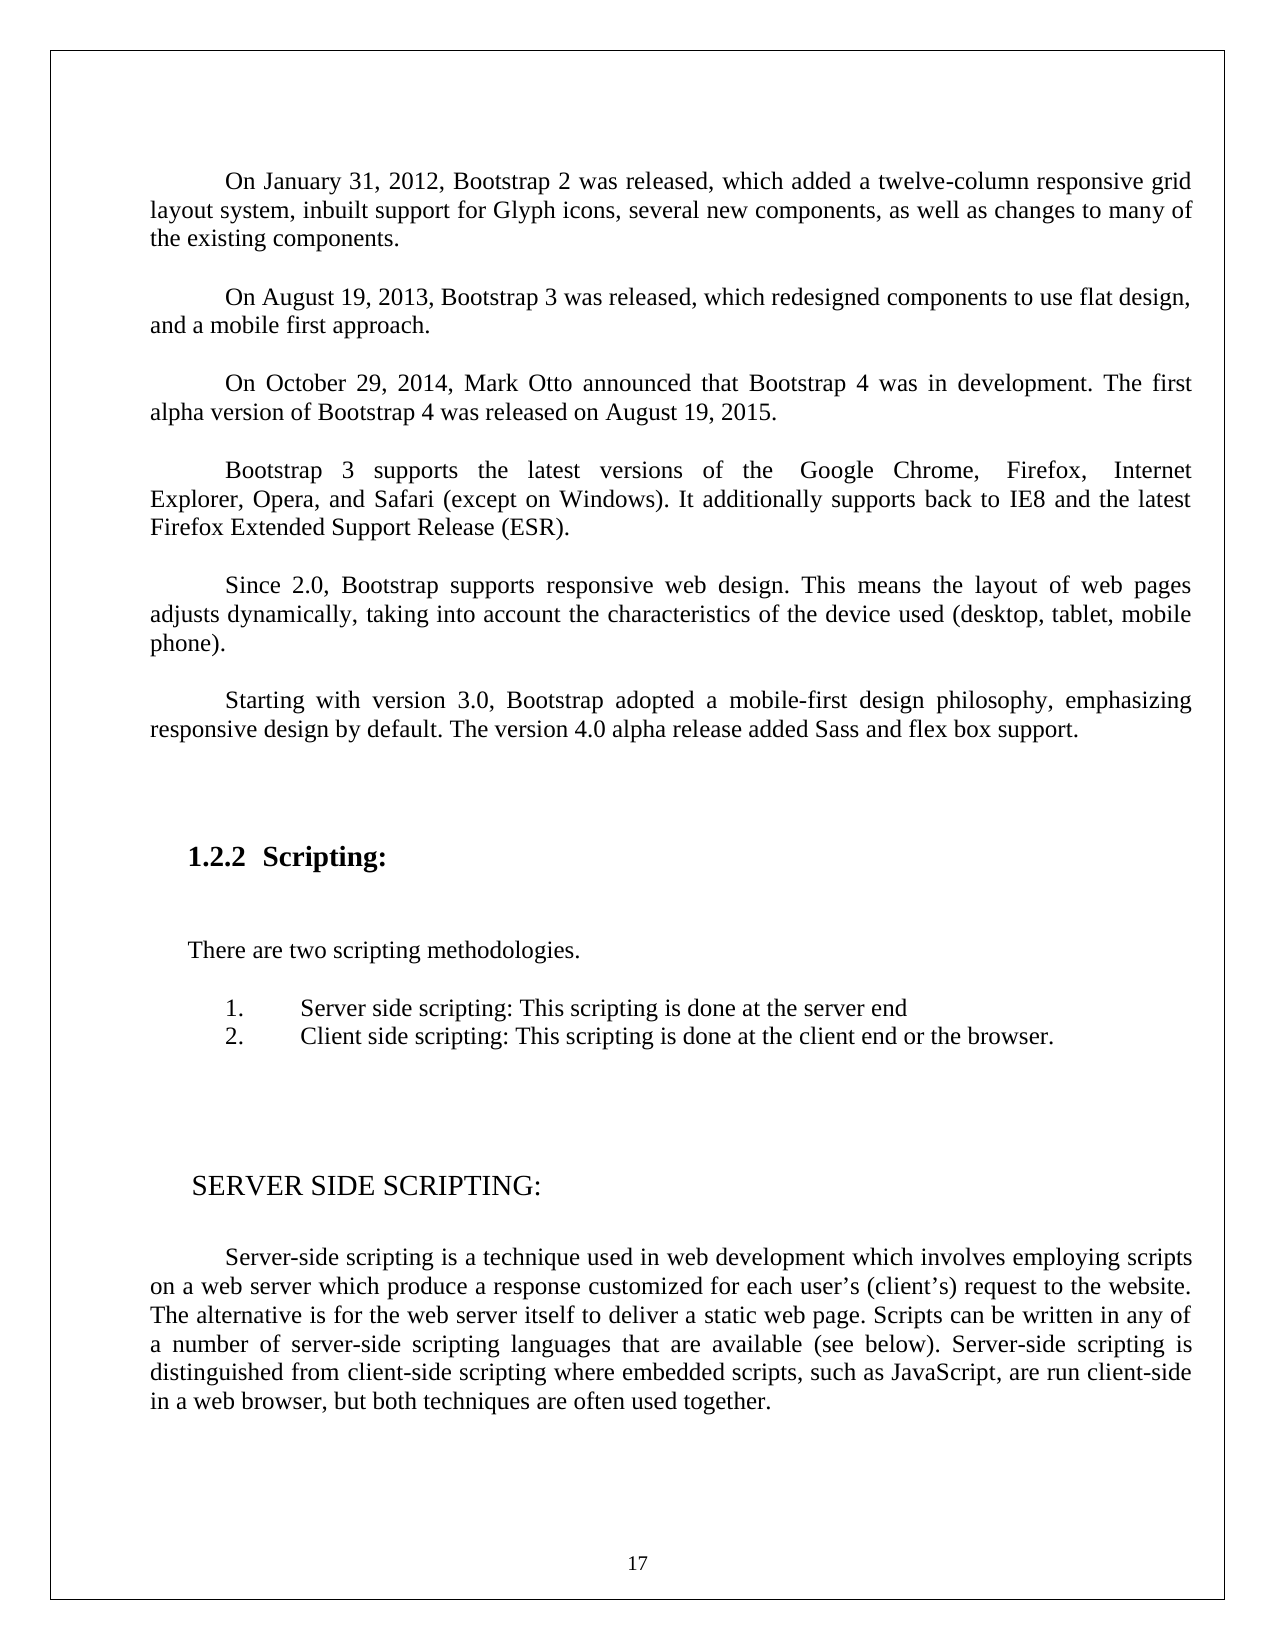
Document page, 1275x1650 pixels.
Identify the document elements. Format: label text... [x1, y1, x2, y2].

text On October 29, 2014, Mark Otto announced that Bootstrap 4 was in development. The first alpha version of Bootstrap 4 was released on August 19, 2015. [150, 368, 1192, 426]
text 2. Client side scripting: This scripting is done at the client end or the browser. [191, 1022, 1200, 1049]
text SERVER SIDE SCRIPTING: [116, 1168, 1200, 1202]
text Starting with version 3.0, Bootstrap adopted a mobile-first design philosophy, emphasizing responsive design by default. The version 4.0 alpha release added Sass and flex box support. [150, 686, 1192, 743]
text On January 31, 2012, Bootstrap 2 was released, which added a twelve-column responsive grid layout system, inbuilt support for Glyph icons, several new components, as well as changes to many of the existing components. [150, 166, 1192, 252]
text There are two scripting methodologies. [154, 935, 1200, 964]
text Bootstrap 3 supports the latest versions of the Google Chrome, Firefox, Internet Explorer, Opera, and Safari (except on Windows). It additionally supports back to IE8 and the latest Firefox Extended Support Release (ESR). [150, 455, 1192, 541]
text Since 2.0, Bootstrap supports responsive web design. This means the layout of web pages adjusts dynamically, taking into account the characteristics of the device used (desktop, tablet, mobile phone). [150, 570, 1192, 656]
list Scripting: [187, 839, 1192, 873]
text Server-side scripting is a technique used in web development which involves employing scripts on a web server which produce a response customized for each user’s (client’s) request to the website. The alternative is for the web server itself to deliver a static web page. Scripts can be written in any of a number of server-side scripting languages that are available (see below). Server-side scripting is distinguished from client-side scripting where embedded scripts, such as JavaScript, are run client-side in a web browser, but both techniques are often used together. [150, 1242, 1192, 1415]
text On August 19, 2013, Bootstrap 3 was released, which redesigned components to use flat design, and a mobile first approach. [150, 282, 1191, 339]
text 1. Server side scripting: This scripting is done at the server end [154, 993, 1200, 1022]
